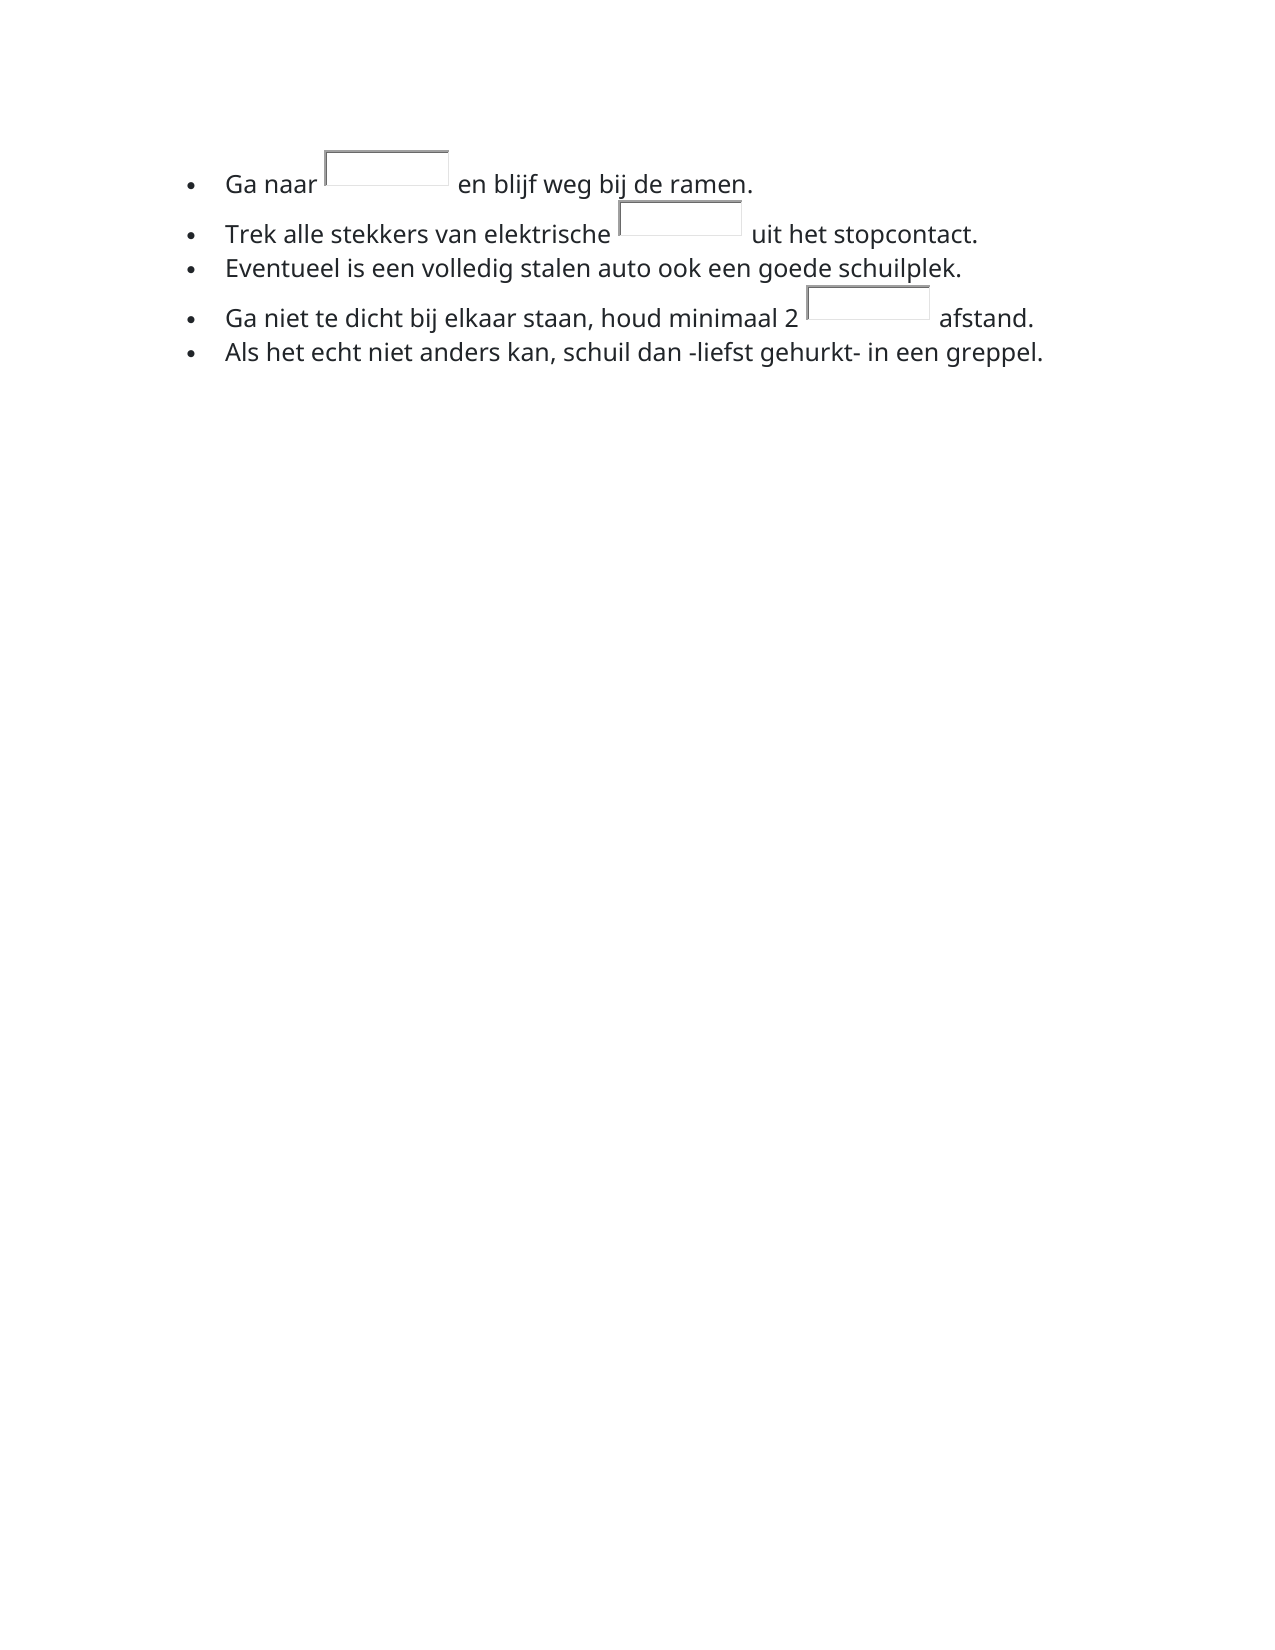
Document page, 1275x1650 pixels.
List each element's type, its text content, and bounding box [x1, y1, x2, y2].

list Trek alle stekkers van elektrische uit het stopcontact. [187, 200, 1125, 251]
list Eventueel is een volledig stalen auto ook een goede schuilplek. [187, 251, 1125, 285]
list Ga niet te dicht bij elkaar staan, houd minimaal 2 afstand. [187, 285, 1125, 335]
list Als het echt niet anders kan, schuil dan -liefst gehurkt- in een greppel. [187, 335, 1125, 369]
list Ga naar en blijf weg bij de ramen. [187, 150, 1125, 200]
